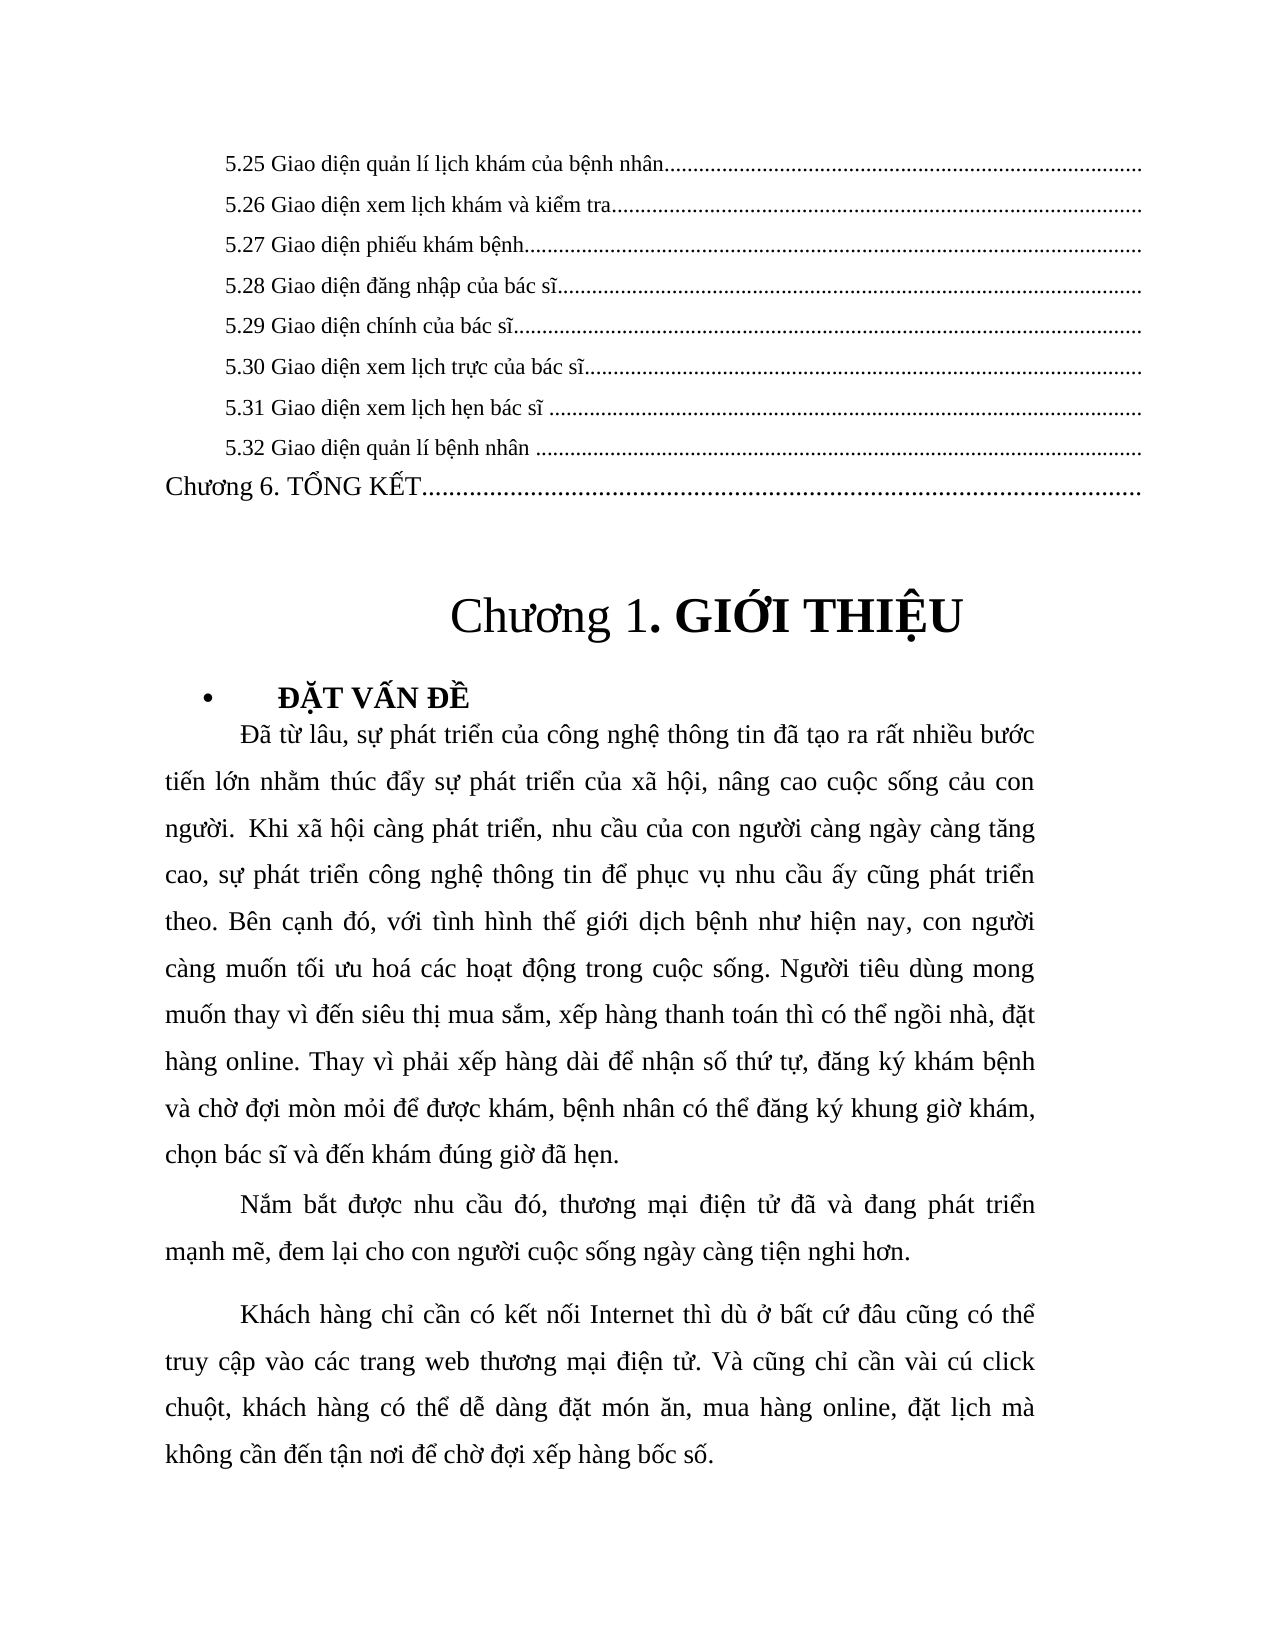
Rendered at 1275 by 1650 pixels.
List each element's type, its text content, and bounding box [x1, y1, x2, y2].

text Khách hàng chỉ cần có kết nối Internet thì dù ở bất cứ đâu cũng có thể truy cập vào các trang web thương mại điện tử. Và cũng chỉ cần vài cú click chuột, khách hàng có thể dễ dàng đặt món ăn, mua hàng online, đặt lịch mà không cần đến tận nơi để chờ đợi xếp hàng bốc số. [165, 1298, 1037, 1469]
text 5.31 Giao diện xem lịch hẹn bác sĩ [225, 394, 1125, 420]
text 5.28 Giao diện đăng nhập của bác sĩ [225, 272, 1125, 298]
list ĐẶT VẤN ĐỀ [202, 680, 1125, 716]
text Nắm bắt được nhu cầu đó, thương mại điện tử đã và đang phát triển mạnh mẽ, đem lại cho con người cuộc sống ngày càng tiện nghi hơn. [165, 1188, 1036, 1266]
text 5.30 Giao diện xem lịch trực của bác sĩ [225, 353, 1125, 379]
text Chương 6. TỔNG KẾT [165, 470, 1125, 501]
text 5.25 Giao diện quản lí lịch khám của bệnh nhân [225, 150, 1125, 176]
text Chương 1. GIỚI THIỆU [375, 586, 1125, 643]
text 5.26 Giao diện xem lịch khám và kiểm tra [225, 191, 1125, 217]
text 5.27 Giao diện phiếu khám bệnh [225, 231, 1125, 258]
text 5.29 Giao diện chính của bác sĩ [225, 312, 1125, 339]
text Đã từ lâu, sự phát triển của công nghệ thông tin đã tạo ra rất nhiều bước tiến lớn nhằm thúc đẩy sự phát triển của xã hội, nâng cao cuộc sống cảu con người. Khi xã hội càng phát triển, nhu cầu của con người càng ngày càng tăng cao, sự phát triển công nghệ thông tin để phục vụ nhu cầu ấy cũng phát triển theo. Bên cạnh đó, với tình hình thế giới dịch bệnh như hiện nay, con người càng muốn tối ưu hoá các hoạt động trong cuộc sống. Người tiêu dùng mong muốn thay vì đến siêu thị mua sắm, xếp hàng thanh toán thì có thể ngồi nhà, đặt hàng online. Thay vì phải xếp hàng dài để nhận số thứ tự, đăng ký khám bệnh và chờ đợi mòn mỏi để được khám, bệnh nhân có thể đăng ký khung giờ khám, chọn bác sĩ và đến khám đúng giờ đã hẹn. [165, 718, 1036, 1170]
text 5.32 Giao diện quản lí bệnh nhân [225, 434, 1125, 461]
